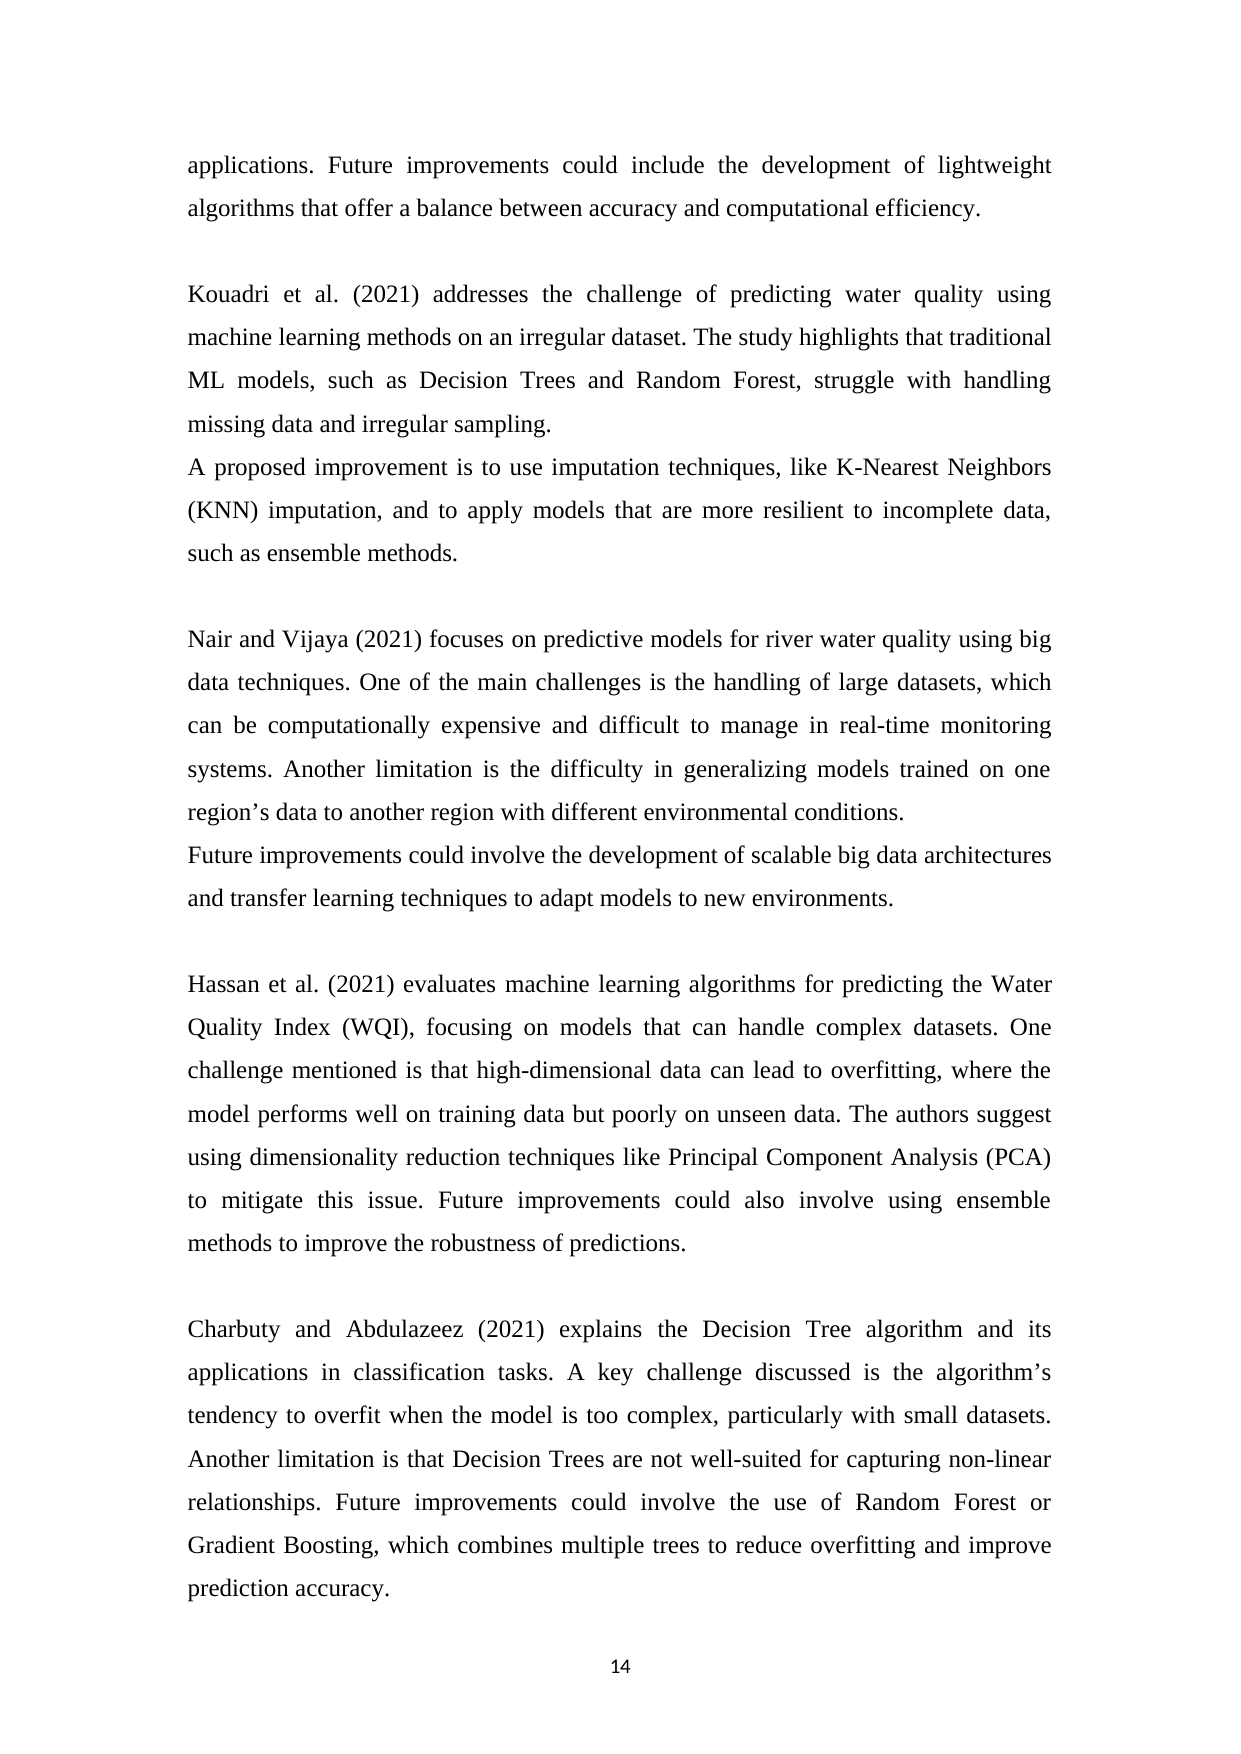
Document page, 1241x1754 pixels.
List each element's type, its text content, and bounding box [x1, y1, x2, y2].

text Nair and Vijaya (2021) focuses on predictive models for river water quality using big data techniques. One of the main challenges is the handling of large datasets, which can be computationally expensive and difficult to manage in real-time monitoring systems. Another limitation is the difficulty in generalizing models trained on one region’s data to another region with different environmental conditions. [187, 624, 1052, 826]
text Future improvements could involve the development of scalable big data architectures and transfer learning techniques to adapt models to new environments. [187, 840, 1052, 912]
text A proposed improvement is to use imputation techniques, like K-Nearest Neighbors (KNN) imputation, and to apply models that are more resilient to incomplete data, such as ensemble methods. [187, 452, 1052, 567]
text Hassan et al. (2021) evaluates machine learning algorithms for predicting the Water Quality Index (WQI), focusing on models that can handle complex datasets. One challenge mentioned is that high-dimensional data can lead to overfitting, where the model performs well on training data but poorly on unseen data. The authors suggest using dimensionality reduction techniques like Principal Component Analysis (PCA) to mitigate this issue. Future improvements could also involve using ensemble methods to improve the robustness of predictions. [187, 969, 1052, 1257]
text Charbuty and Abdulazeez (2021) explains the Decision Tree algorithm and its applications in classification tasks. A key challenge discussed is the algorithm’s tendency to overfit when the model is too complex, particularly with small datasets. Another limitation is that Decision Trees are not well-suited for capturing non-linear relationships. Future improvements could involve the use of Random Forest or Gradient Boosting, which combines multiple trees to reduce overfitting and improve prediction accuracy. [187, 1314, 1052, 1602]
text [187, 150, 1052, 222]
text Kouadri et al. (2021) addresses the challenge of predicting water quality using machine learning methods on an irregular dataset. The study highlights that traditional ML models, such as Decision Trees and Random Forest, struggle with handling missing data and irregular sampling. [187, 279, 1052, 437]
